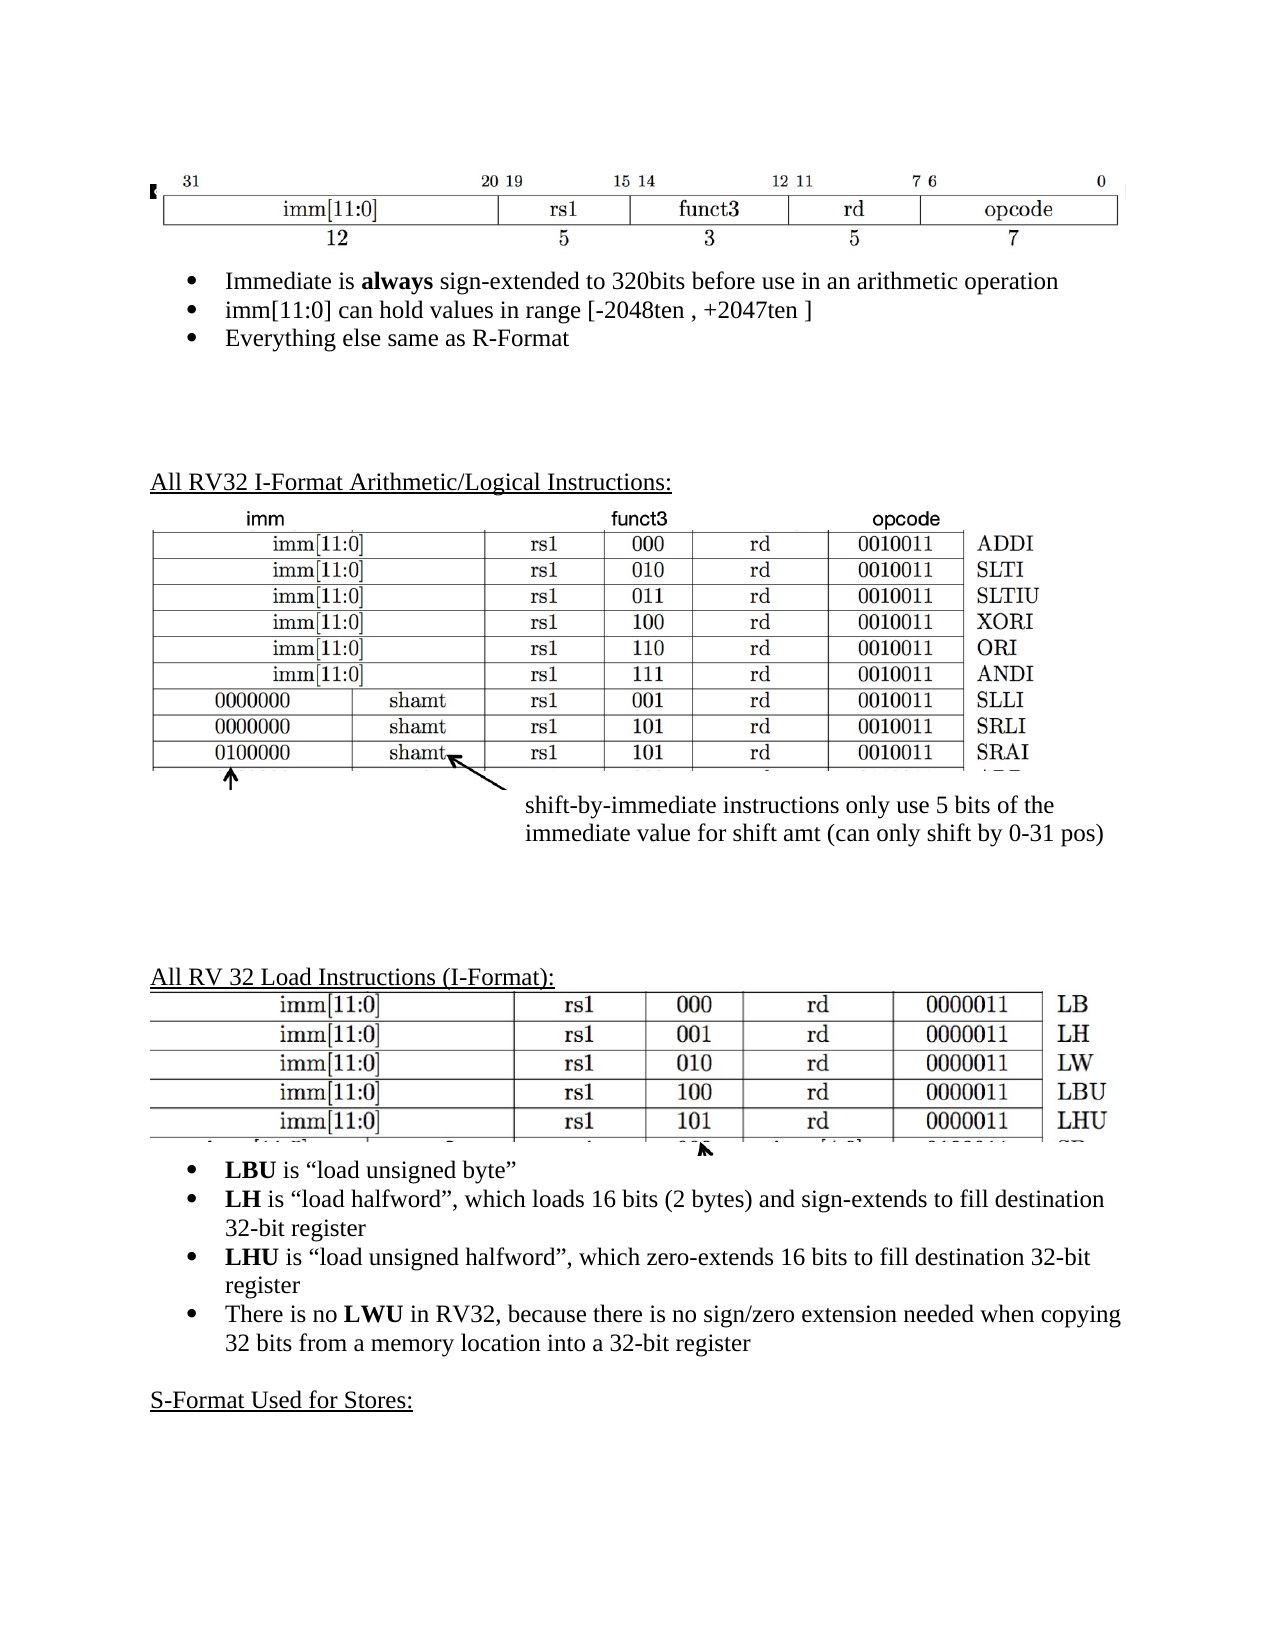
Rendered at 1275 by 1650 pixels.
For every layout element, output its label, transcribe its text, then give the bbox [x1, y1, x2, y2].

list LBU is “load unsigned byte” [187, 1156, 1125, 1184]
list LH is “load halfword”, which loads 16 bits (2 bytes) and sign-extends to fill destination 32-bit register [187, 1184, 1125, 1242]
list Immediate is always sign-extended to 320bits before use in an arithmetic operation [187, 266, 1125, 295]
text shift-by-immediate instructions only use 5 bits of the [525, 790, 1125, 818]
list imm[11:0] can hold values in range [-2048ten , +2047ten ] [187, 295, 1125, 323]
text All RV32 I-Format Arithmetic/Logical Instructions: [150, 467, 1125, 496]
picture [150, 991, 1125, 1156]
list There is no LWU in RV32, because there is no sign/zero extension needed when copying 32 bits from a memory location into a 32-bit register [187, 1299, 1125, 1357]
picture [150, 150, 1125, 266]
picture [150, 496, 1040, 790]
list LHU is “load unsigned halfword”, which zero-extends 16 bits to fill destination 32-bit register [187, 1242, 1125, 1299]
list Everything else same as R-Format [187, 323, 1125, 352]
text All RV 32 Load Instructions (I-Format): [150, 962, 1125, 991]
text S-Format Used for Stores: [150, 1385, 1125, 1414]
text immediate value for shift amt (can only shift by 0-31 pos) [525, 818, 1125, 847]
